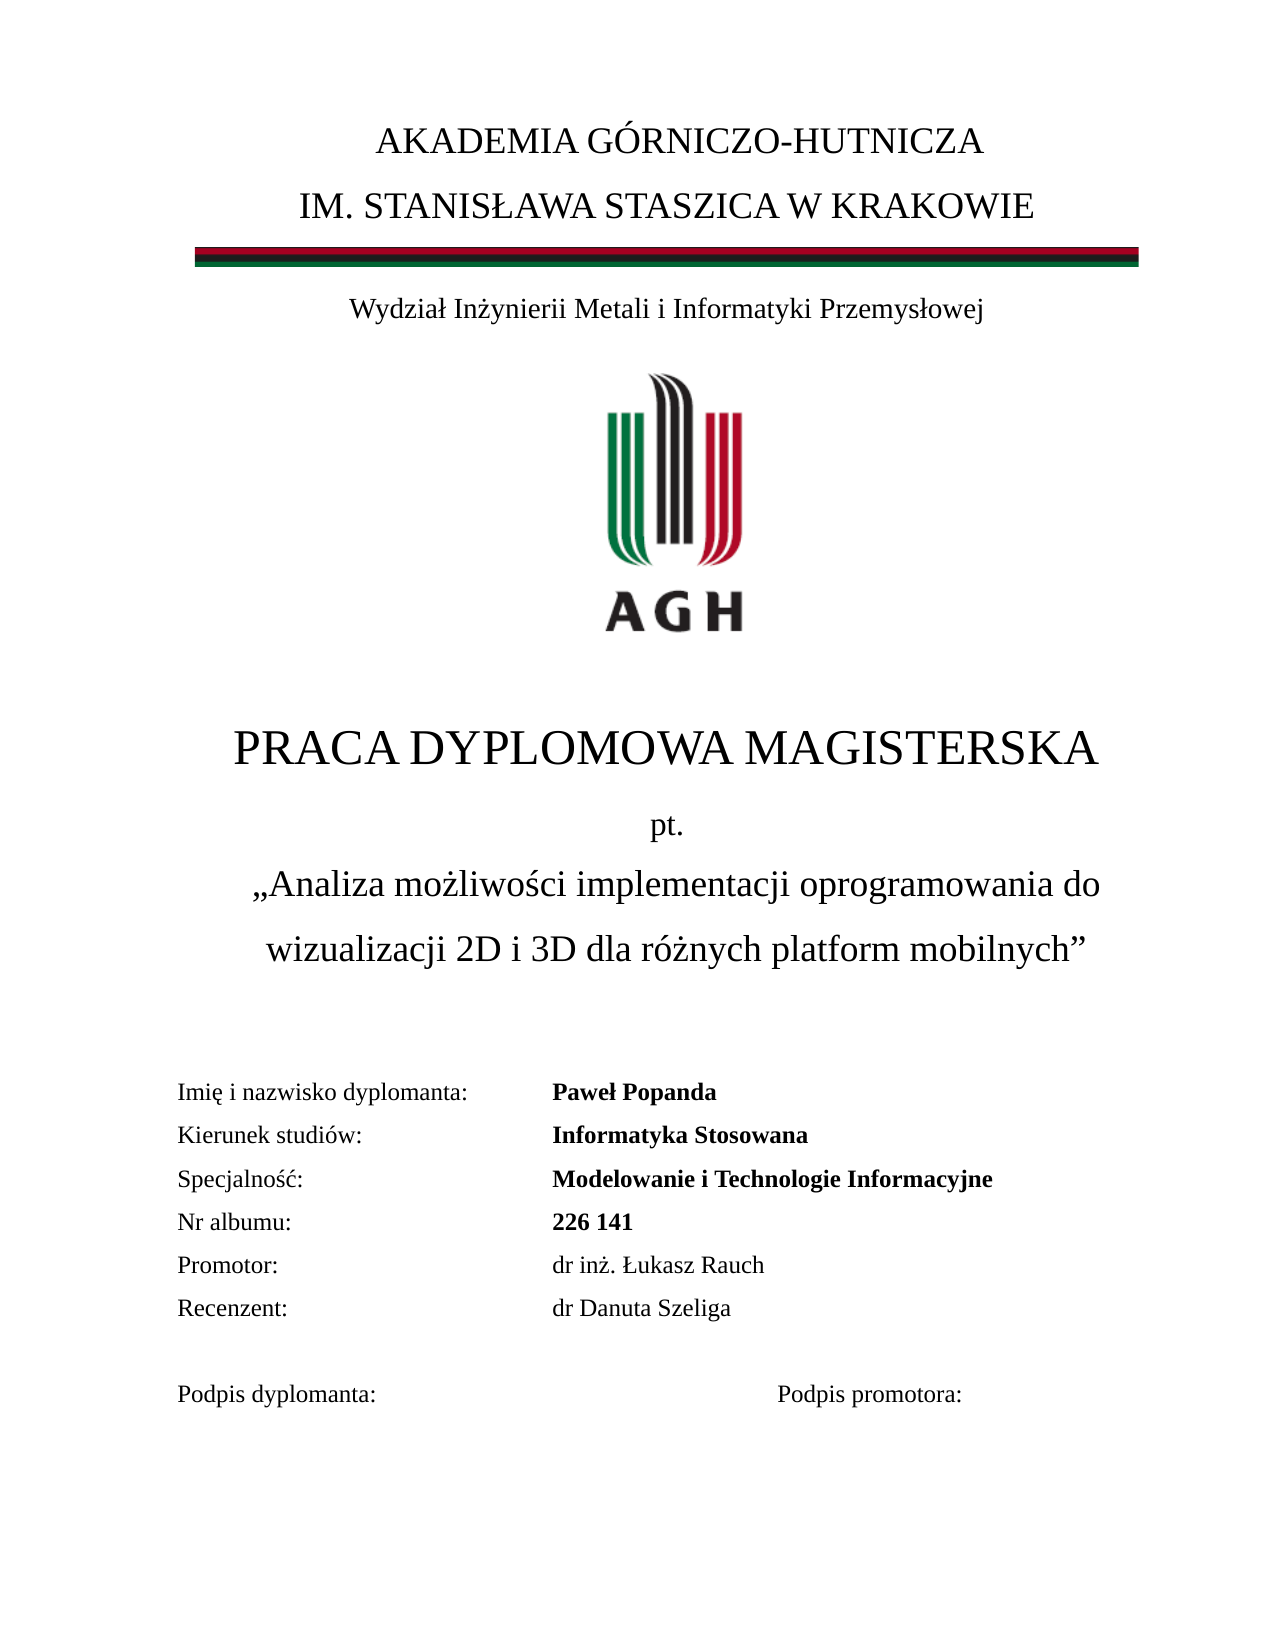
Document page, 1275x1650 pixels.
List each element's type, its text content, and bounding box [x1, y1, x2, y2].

text Imię i nazwisko dyplomanta: Paweł Popanda [177, 1077, 1156, 1106]
text PRACA DYPLOMOWA MAGISTERSKA [177, 718, 1156, 776]
text Podpis dyplomanta: Podpis promotora: [177, 1379, 1156, 1408]
text pt. [177, 804, 1156, 843]
text Specjalność: Modelowanie i Technologie Informacyjne [177, 1164, 1156, 1192]
picture [194, 247, 1139, 267]
text Kierunek studiów: Informatyka Stosowana [177, 1121, 1156, 1149]
text „Analiza możliwości implementacji oprogramowania do wizualizacji 2D i 3D dla różnych platform mobilnych” [177, 862, 1176, 969]
text Nr albumu: 226 141 [177, 1207, 1156, 1236]
text Wydział Inżynierii Metali i Informatyki Przemysłowej [177, 291, 1156, 324]
text IM. STANISŁAWA STASZICA W KRAKOWIE [177, 183, 1156, 226]
text Recenzent: dr Danuta Szeliga [177, 1293, 1156, 1322]
text Promotor: dr inż. Łukasz Rauch [177, 1250, 1156, 1279]
text AKADEMIA GÓRNICZO-HUTNICZA [177, 118, 1156, 162]
